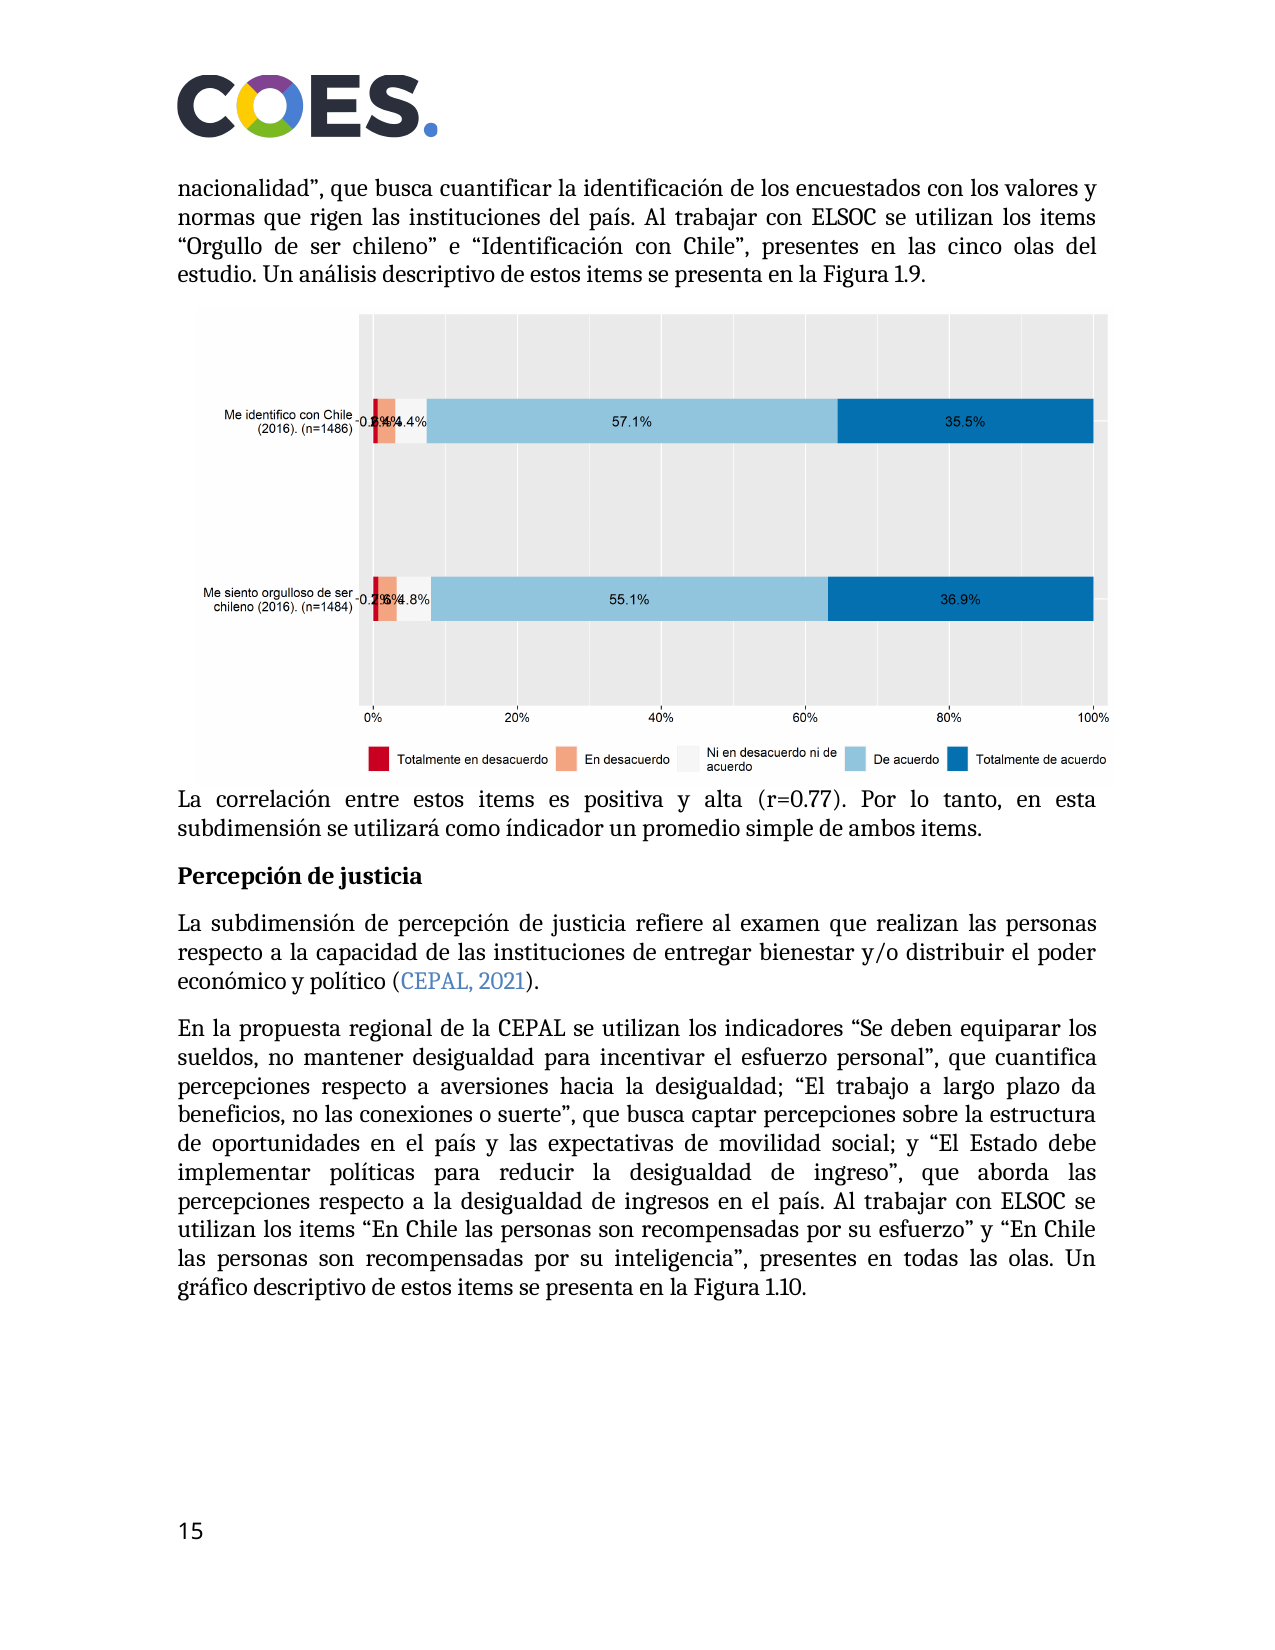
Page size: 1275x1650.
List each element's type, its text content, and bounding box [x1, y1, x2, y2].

picture [196, 307, 1115, 786]
text Percepción de justicia [177, 862, 1098, 890]
text La subdimensión de percepción de justicia refiere al examen que realizan las personas respecto a la capacidad de las instituciones de entregar bienestar y/o distribuir el poder económico y político (CEPAL, 2021). [177, 909, 1098, 995]
picture [177, 75, 438, 146]
text En la propuesta regional de la CEPAL se utilizan los indicadores “Se deben equiparar los sueldos, no mantener desigualdad para incentivar el esfuerzo personal”, que cuantifica percepciones respecto a aversiones hacia la desigualdad; “El trabajo a largo plazo da beneficios, no las conexiones o suerte”, que busca captar percepciones sobre la estructura de oportunidades en el país y las expectativas de movilidad social; y “El Estado debe implementar políticas para reducir la desigualdad de ingreso”, que aborda las percepciones respecto a la desigualdad de ingresos en el país. Al trabajar con ELSOC se utilizan los items “En Chile las personas son recompensadas por su esfuerzo” y “En Chile las personas son recompensadas por su inteligencia”, presentes en todas las olas. Un gráfico descriptivo de estos items se presenta en la Figura 1.10. [177, 1014, 1098, 1302]
